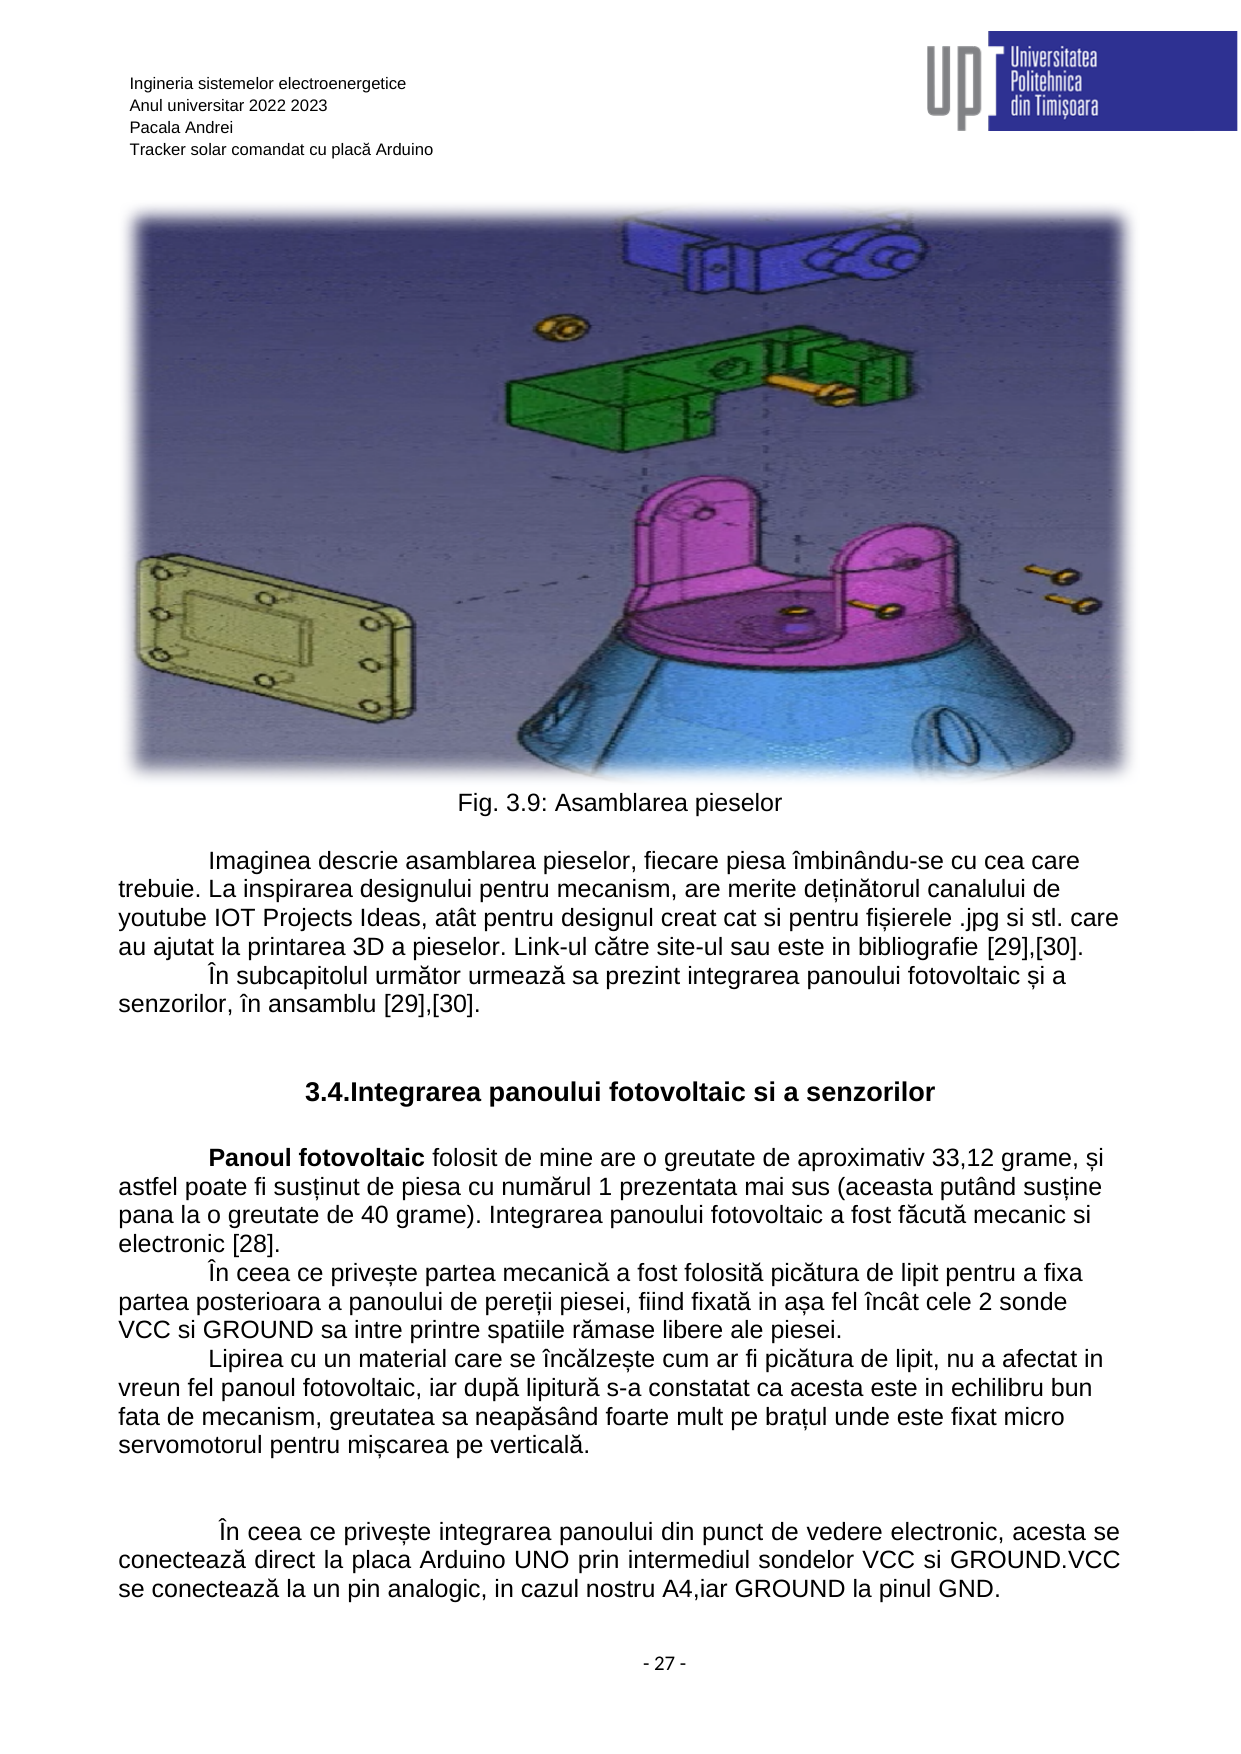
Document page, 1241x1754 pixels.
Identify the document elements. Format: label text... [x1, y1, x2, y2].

text În subcapitolul următor urmează sa prezint integrarea panoului fotovoltaic și a senzorilor, în ansamblu [29],[30]. [118, 961, 1122, 1018]
text În ceea ce privește partea mecanică a fost folosită picătura de lipit pentru a fixa partea posterioara a panoului de pereții piesei, fiind fixată in așa fel încât cele 2 sonde VCC si GROUND sa intre printre spatiile rămase libere ale piesei. [118, 1258, 1122, 1344]
text Lipirea cu un material care se încălzește cum ar fi picătura de lipit, nu a afectat in vreun fel panoul fotovoltaic, iar după lipitură s-a constatat ca acesta este in echilibru bun fata de mecanism, greutatea sa neapăsând foarte mult pe brațul unde este fixat micro servomotorul pentru mișcarea pe verticală. [118, 1344, 1122, 1459]
subtitle 3.4.Integrarea panoului fotovoltaic si a senzorilor [118, 1076, 1122, 1107]
text În ceea ce privește integrarea panoului din punct de vedere electronic, acesta se conectează direct la placa Arduino UNO prin intermediul sondelor VCC si GROUND.VCC se conectează la un pin analogic, in cazul nostru A4,iar GROUND la pinul GND. [118, 1517, 1122, 1603]
text Panoul fotovoltaic folosit de mine are o greutate de aproximativ 33,12 grame, și astfel poate fi susținut de piesa cu numărul 1 prezentata mai sus (aceasta putând susține pana la o greutate de 40 grame). Integrarea panoului fotovoltaic a fost făcută mecanic si electronic [28]. [118, 1143, 1122, 1258]
text Imaginea descrie asamblarea pieselor, fiecare piesa îmbinându-se cu cea care trebuie. La inspirarea designului pentru mecanism, are merite deținătorul canalului de youtube IOT Projects Ideas, atât pentru designul creat cat si pentru fișierele .jpg si stl. care au ajutat la printarea 3D a pieselor. Link-ul către site-ul sau este in bibliografie [29],[30]. [118, 846, 1122, 961]
text Fig. 3.9: Asamblarea pieselor [118, 788, 1122, 817]
picture [147, 229, 1111, 758]
picture [927, 31, 1238, 131]
